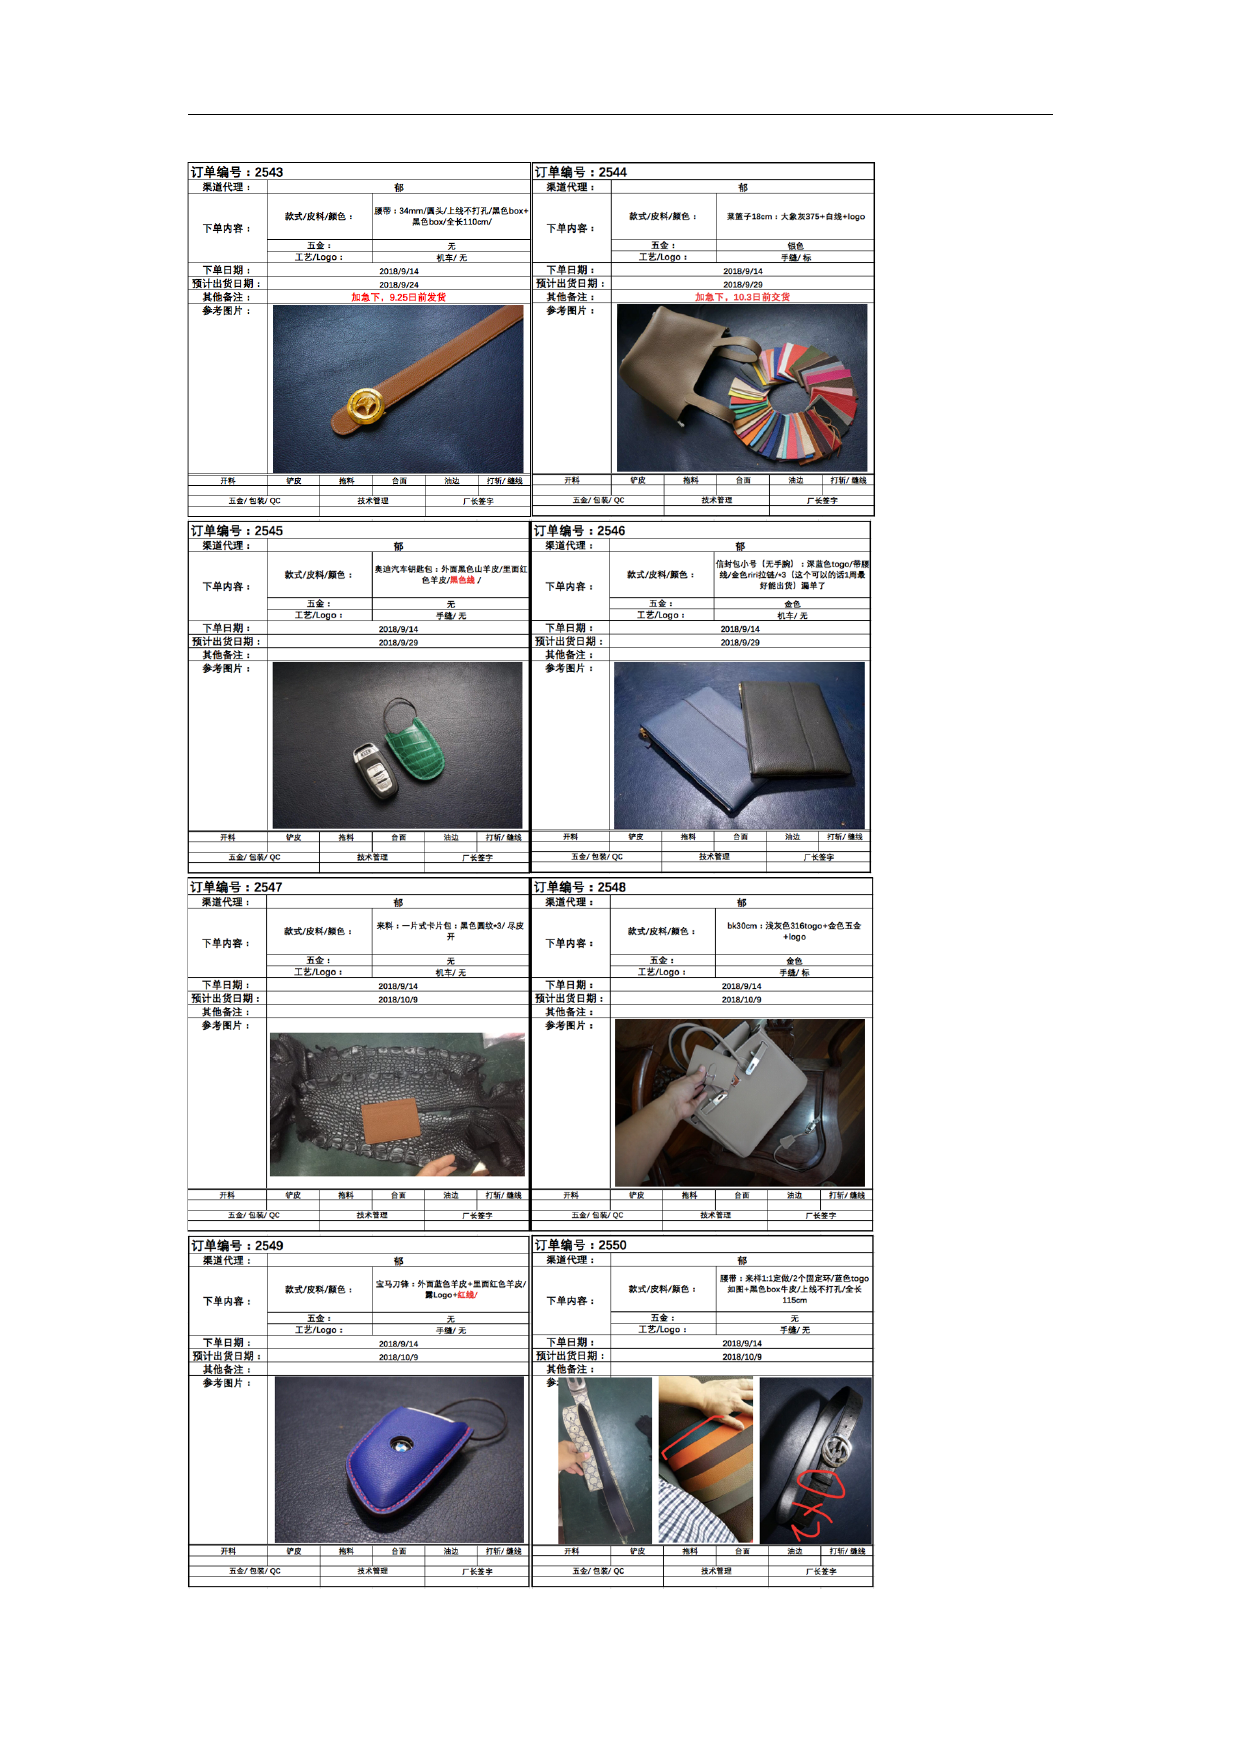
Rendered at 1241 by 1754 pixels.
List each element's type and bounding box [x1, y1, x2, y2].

picture [187, 1234, 876, 1589]
picture [187, 519, 872, 874]
picture [187, 162, 876, 517]
picture [187, 877, 875, 1232]
